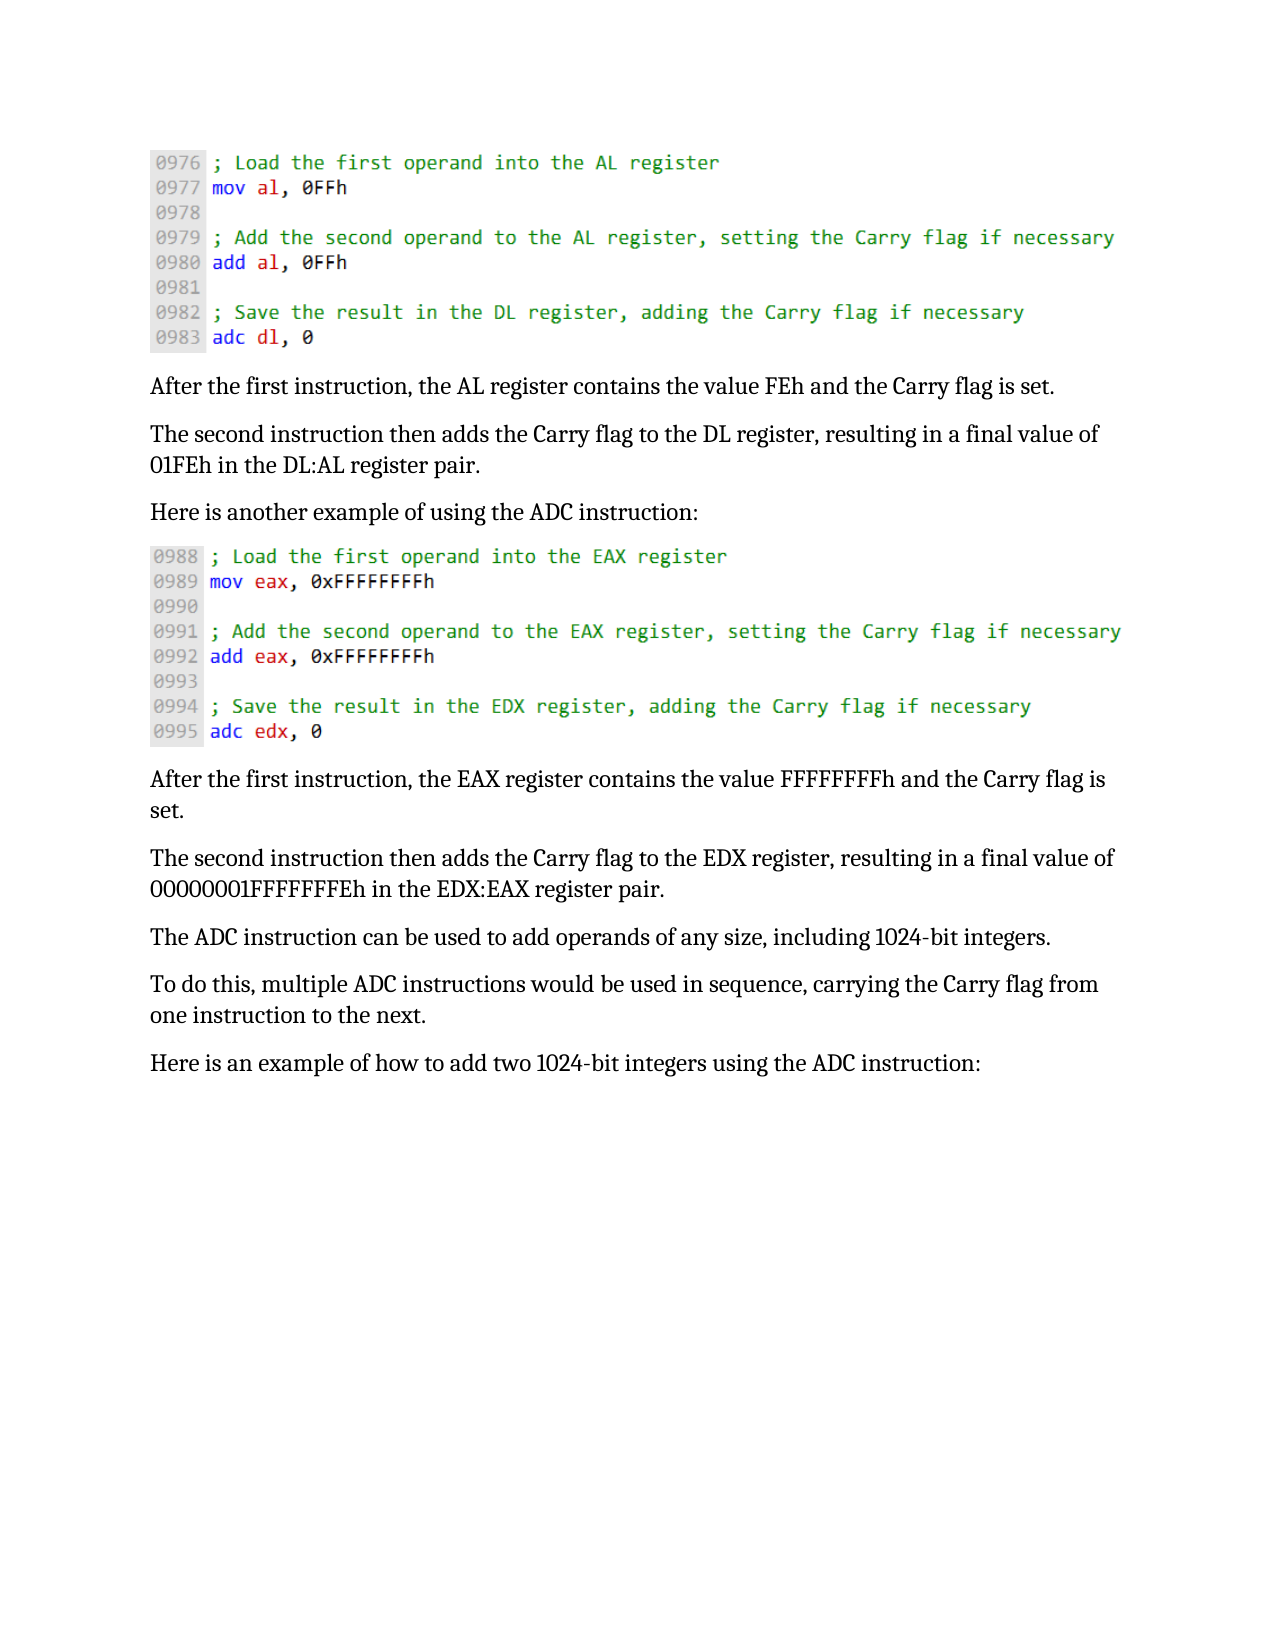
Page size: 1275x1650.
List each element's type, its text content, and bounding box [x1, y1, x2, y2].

picture [150, 150, 1125, 353]
text Here is another example of using the ADC instruction: [150, 498, 1125, 527]
text The second instruction then adds the Carry flag to the DL register, resulting in a final value of 01FEh in the DL:AL register pair. [150, 419, 1125, 479]
text The second instruction then adds the Carry flag to the EDX register, resulting in a final value of 00000001FFFFFFFEh in the EDX:EAX register pair. [150, 844, 1125, 904]
text Here is an example of how to add two 1024-bit integers using the ADC instruction: [150, 1049, 1125, 1078]
picture [150, 546, 1125, 747]
text After the first instruction, the AL register contains the value FEh and the Carry flag is set. [150, 372, 1125, 401]
text The ADC instruction can be used to add operands of any size, including 1024-bit integers. [150, 923, 1125, 951]
text To do this, multiple ADC instructions would be used in sequence, carrying the Carry flag from one instruction to the next. [150, 970, 1125, 1030]
text After the first instruction, the EAX register contains the value FFFFFFFFh and the Carry flag is set. [150, 765, 1125, 825]
